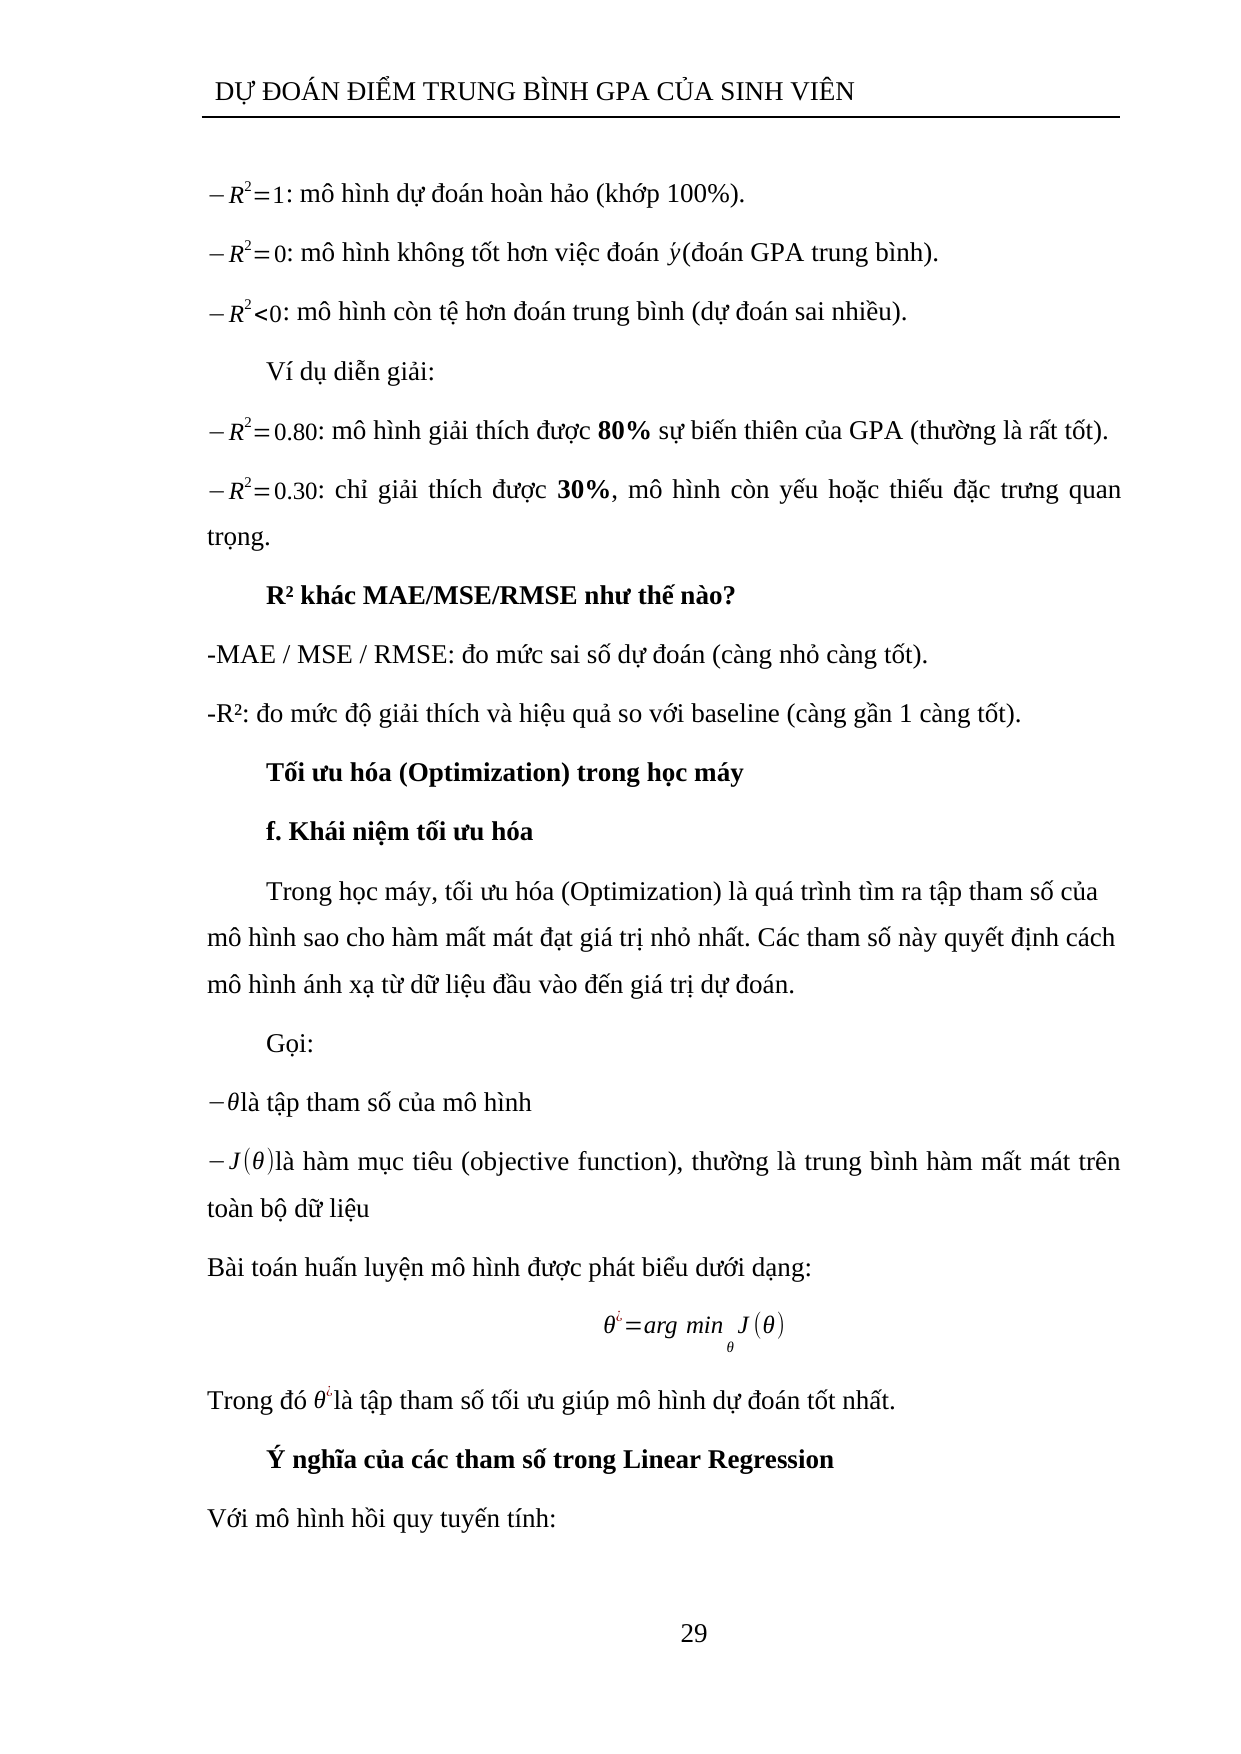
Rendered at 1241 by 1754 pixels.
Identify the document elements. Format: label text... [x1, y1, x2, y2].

text f. Khái niệm tối ưu hóa [207, 816, 1122, 847]
text : mô hình còn tệ hơn đoán trung bình (dự đoán sai nhiều). [207, 296, 1122, 327]
text : chỉ giải thích được 30%, mô hình còn yếu hoặc thiếu đặc trưng quan trọng. [207, 473, 1122, 551]
text Với mô hình hồi quy tuyến tính: [207, 1502, 1122, 1533]
text Trong học máy, tối ưu hóa (Optimization) là quá trình tìm ra tập tham số của mô hình sao cho hàm mất mát đạt giá trị nhỏ nhất. Các tham số này quyết định cách mô hình ánh xạ từ dữ liệu đầu vào đến giá trị dự đoán. [207, 875, 1122, 999]
text là tập tham số của mô hình [207, 1086, 1122, 1117]
text : mô hình không tốt hơn việc đoán (đoán GPA trung bình). [207, 236, 1122, 267]
text -R²: đo mức độ giải thích và hiệu quả so với baseline (càng gần 1 càng tốt). [207, 697, 1122, 728]
text Tối ưu hóa (Optimization) trong học máy [207, 756, 1122, 787]
text Ví dụ diễn giải: [207, 355, 1122, 386]
text : mô hình dự đoán hoàn hảo (khớp 100%). [207, 177, 1122, 208]
text Bài toán huấn luyện mô hình được phát biểu dưới dạng: [207, 1251, 1122, 1282]
text Ý nghĩa của các tham số trong Linear Regression [207, 1443, 1122, 1474]
text R² khác MAE/MSE/RMSE như thế nào? [207, 579, 1122, 610]
text -MAE / MSE / RMSE: đo mức sai số dự đoán (càng nhỏ càng tốt). [207, 638, 1122, 669]
text Gọi: [207, 1027, 1122, 1058]
text : mô hình giải thích được 80% sự biến thiên của GPA (thường là rất tốt). [207, 414, 1122, 445]
text Trong đó là tập tham số tối ưu giúp mô hình dự đoán tốt nhất. [207, 1384, 1122, 1415]
text là hàm mục tiêu (objective function), thường là trung bình hàm mất mát trên toàn bộ dữ liệu [207, 1146, 1122, 1223]
